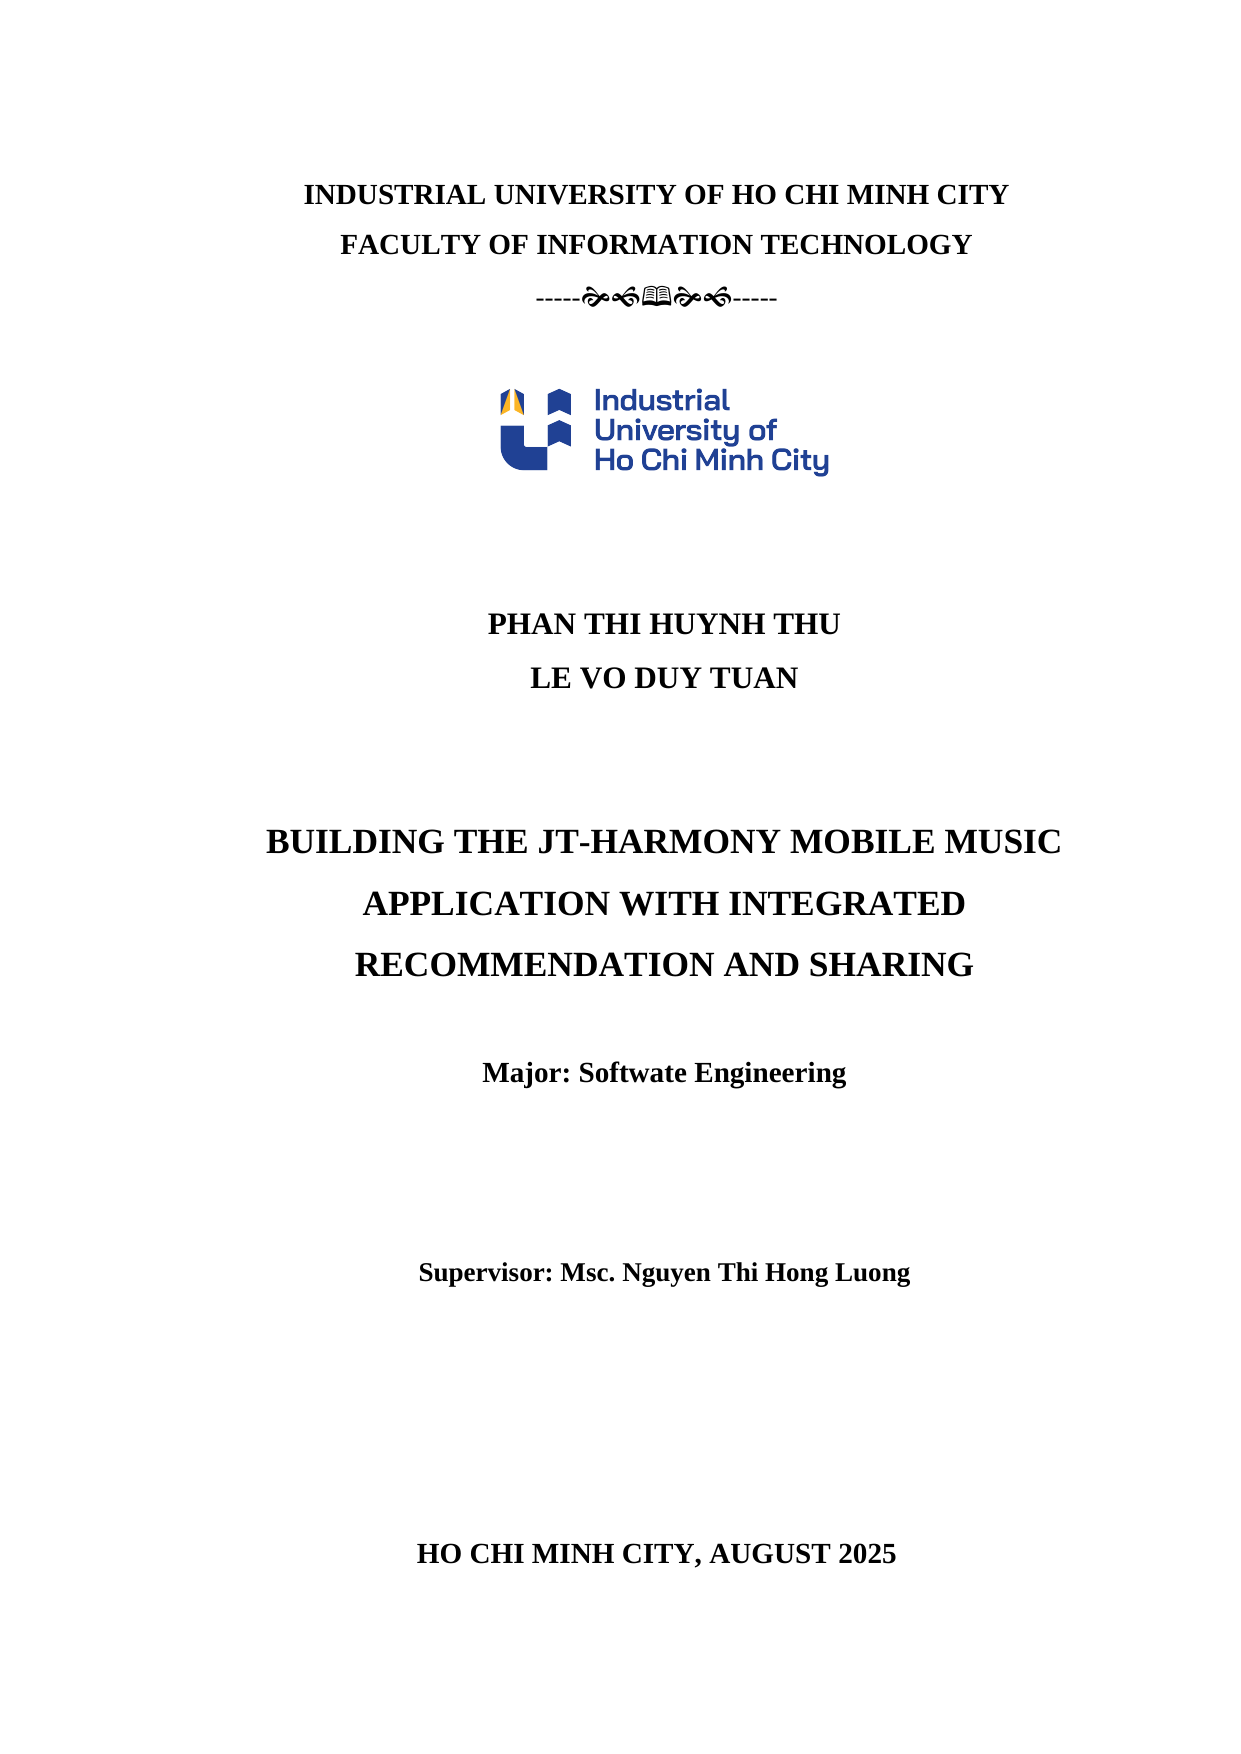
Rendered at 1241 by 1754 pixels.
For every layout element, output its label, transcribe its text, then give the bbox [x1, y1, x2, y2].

text FACULTY OF INFORMATION TECHNOLOGY [198, 227, 1115, 261]
text Major: Softwate Engineering [207, 1055, 1122, 1088]
text -----🙞🙜🕮🙞🙜----- [198, 278, 1115, 314]
text LE VO DUY TUAN [207, 659, 1122, 695]
text INDUSTRIAL UNIVERSITY OF HO CHI MINH CITY [198, 177, 1115, 211]
text Supervisor: Msc. Nguyen Thi Hong Luong [207, 1256, 1122, 1334]
picture [491, 383, 838, 482]
text BUILDING THE JT-HARMONY MOBILE MUSIC APPLICATION WITH INTEGRATED RECOMMENDATION AND SHARING [207, 821, 1122, 984]
text HO CHI MINH CITY, AUGUST 2025 [198, 1536, 1115, 1569]
text PHAN THI HUYNH THU [207, 605, 1122, 641]
